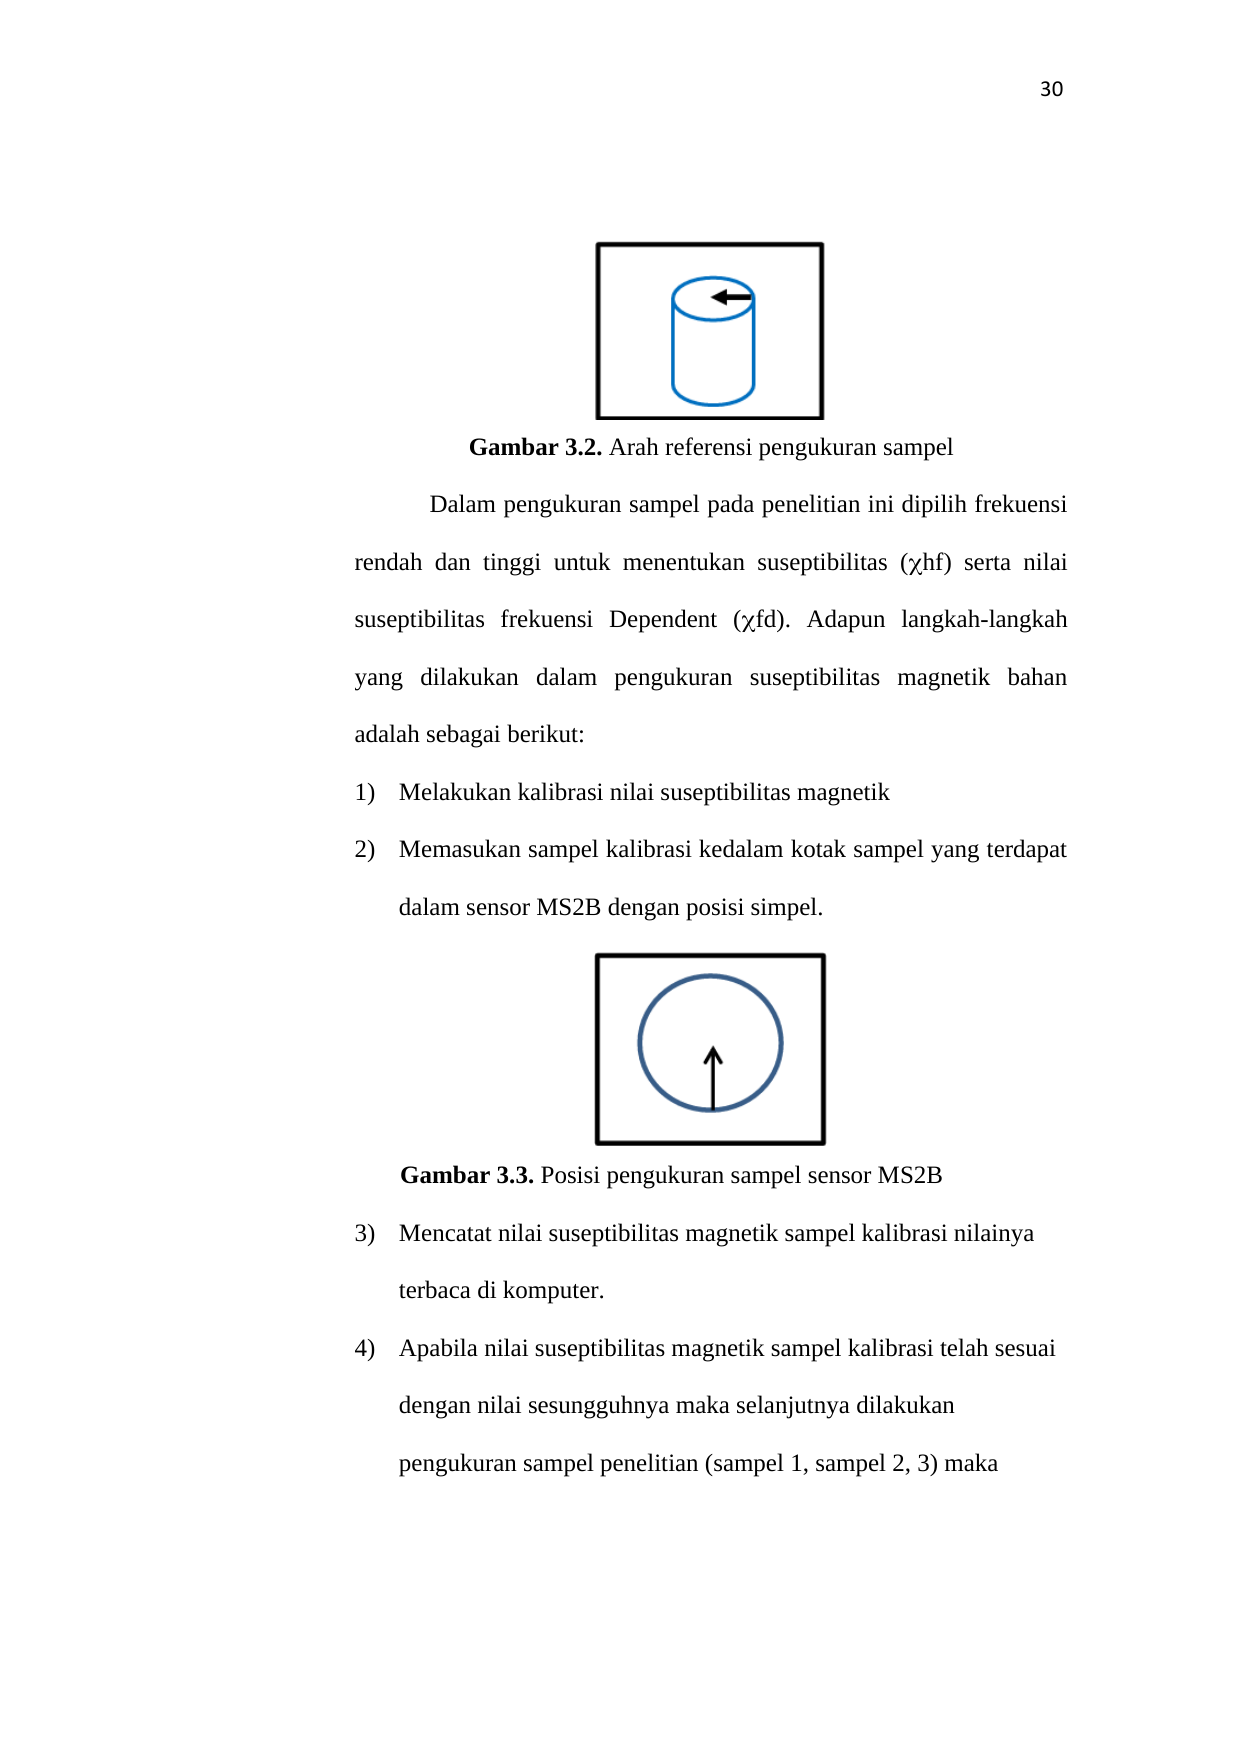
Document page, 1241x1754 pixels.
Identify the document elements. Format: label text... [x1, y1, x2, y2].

text Dalam pengukuran sampel pada penelitian ini dipilih frekuensi rendah dan tinggi untuk menentukan suseptibilitas (hf) serta nilai suseptibilitas frekuensi Dependent (fd). Adapun langkah-langkah yang dilakukan dalam pengukuran suseptibilitas magnetik bahan adalah sebagai berikut: [354, 489, 1068, 748]
list Memasukan sampel kalibrasi kedalam kotak sampel yang terdapat dalam sensor MS2B dengan posisi simpel. [354, 834, 1068, 921]
list Mencatat nilai suseptibilitas magnetik sampel kalibrasi nilainya terbaca di komputer. [354, 1218, 1068, 1304]
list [354, 1333, 1068, 1476]
picture [593, 949, 829, 1148]
list Melakukan kalibrasi nilai suseptibilitas magnetik [354, 777, 1068, 806]
text Gambar 3.3. Posisi pengukuran sampel sensor MS2B [236, 1160, 1063, 1189]
picture [594, 236, 828, 420]
text Gambar 3.2. Arah referensi pengukuran sampel [354, 432, 1068, 461]
